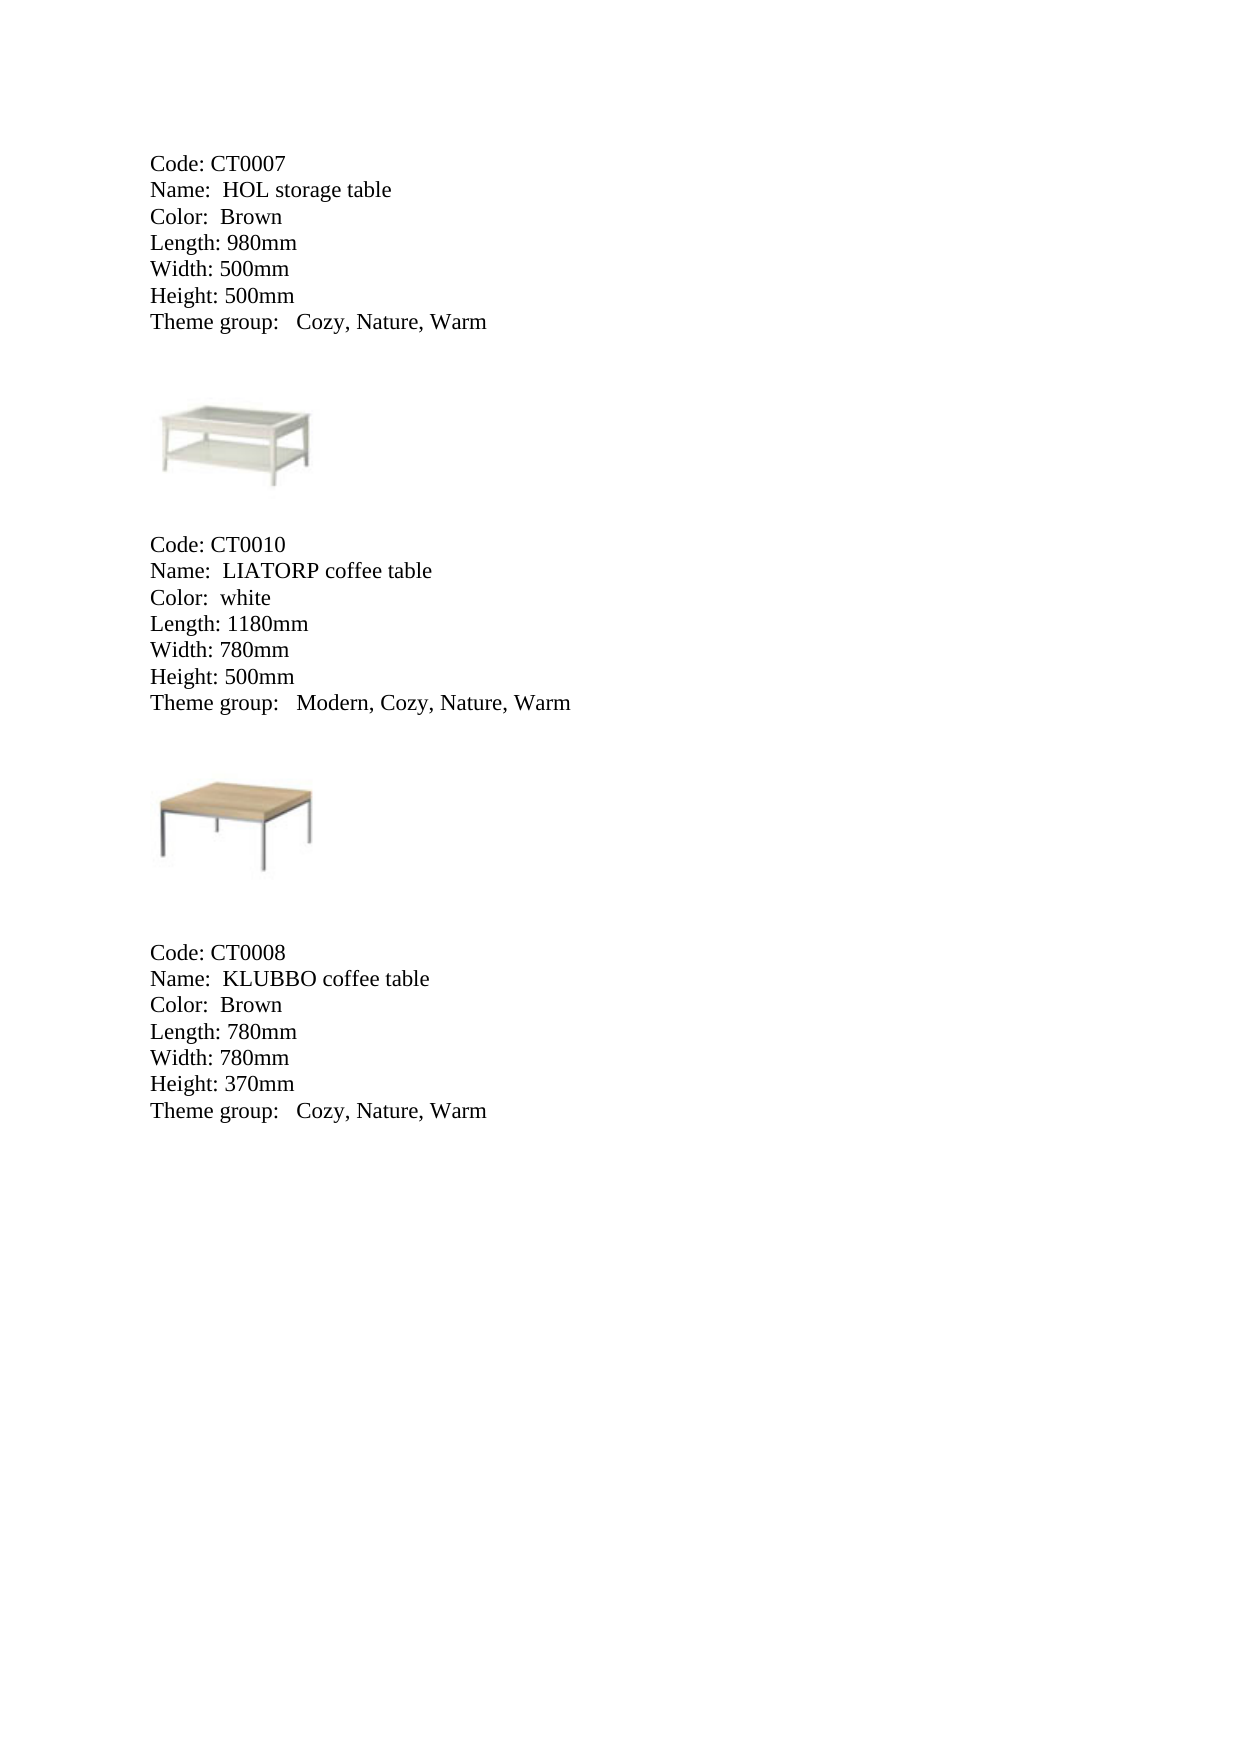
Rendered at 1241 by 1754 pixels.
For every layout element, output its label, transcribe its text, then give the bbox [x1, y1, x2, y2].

text Code: CT0010 [150, 531, 1090, 557]
picture [150, 742, 322, 913]
text Length: 780mm [150, 1018, 1090, 1044]
text Height: 500mm [150, 663, 1090, 689]
text Theme group: Modern, Cozy, Nature, Warm [150, 689, 1090, 716]
picture [150, 360, 321, 532]
text Color: Brown [150, 991, 1090, 1018]
text Width: 500mm [150, 255, 1090, 282]
text Length: 1180mm [150, 610, 1090, 637]
text Height: 370mm [150, 1070, 1090, 1097]
text Theme group: Cozy, Nature, Warm [150, 1097, 1090, 1123]
text Theme group: Cozy, Nature, Warm [150, 308, 1090, 334]
text Color: white [150, 584, 1090, 610]
text Name: LIATORP coffee table [150, 557, 1090, 584]
text Width: 780mm [150, 1044, 1090, 1070]
text Code: CT0007 [150, 150, 1090, 176]
text Name: KLUBBO coffee table [150, 965, 1090, 991]
text Color: Brown [150, 203, 1090, 229]
text Width: 780mm [150, 637, 1090, 663]
text Name: HOL storage table [150, 176, 1090, 203]
text Height: 500mm [150, 282, 1090, 308]
text Code: CT0008 [150, 939, 1090, 965]
text Length: 980mm [150, 229, 1090, 255]
